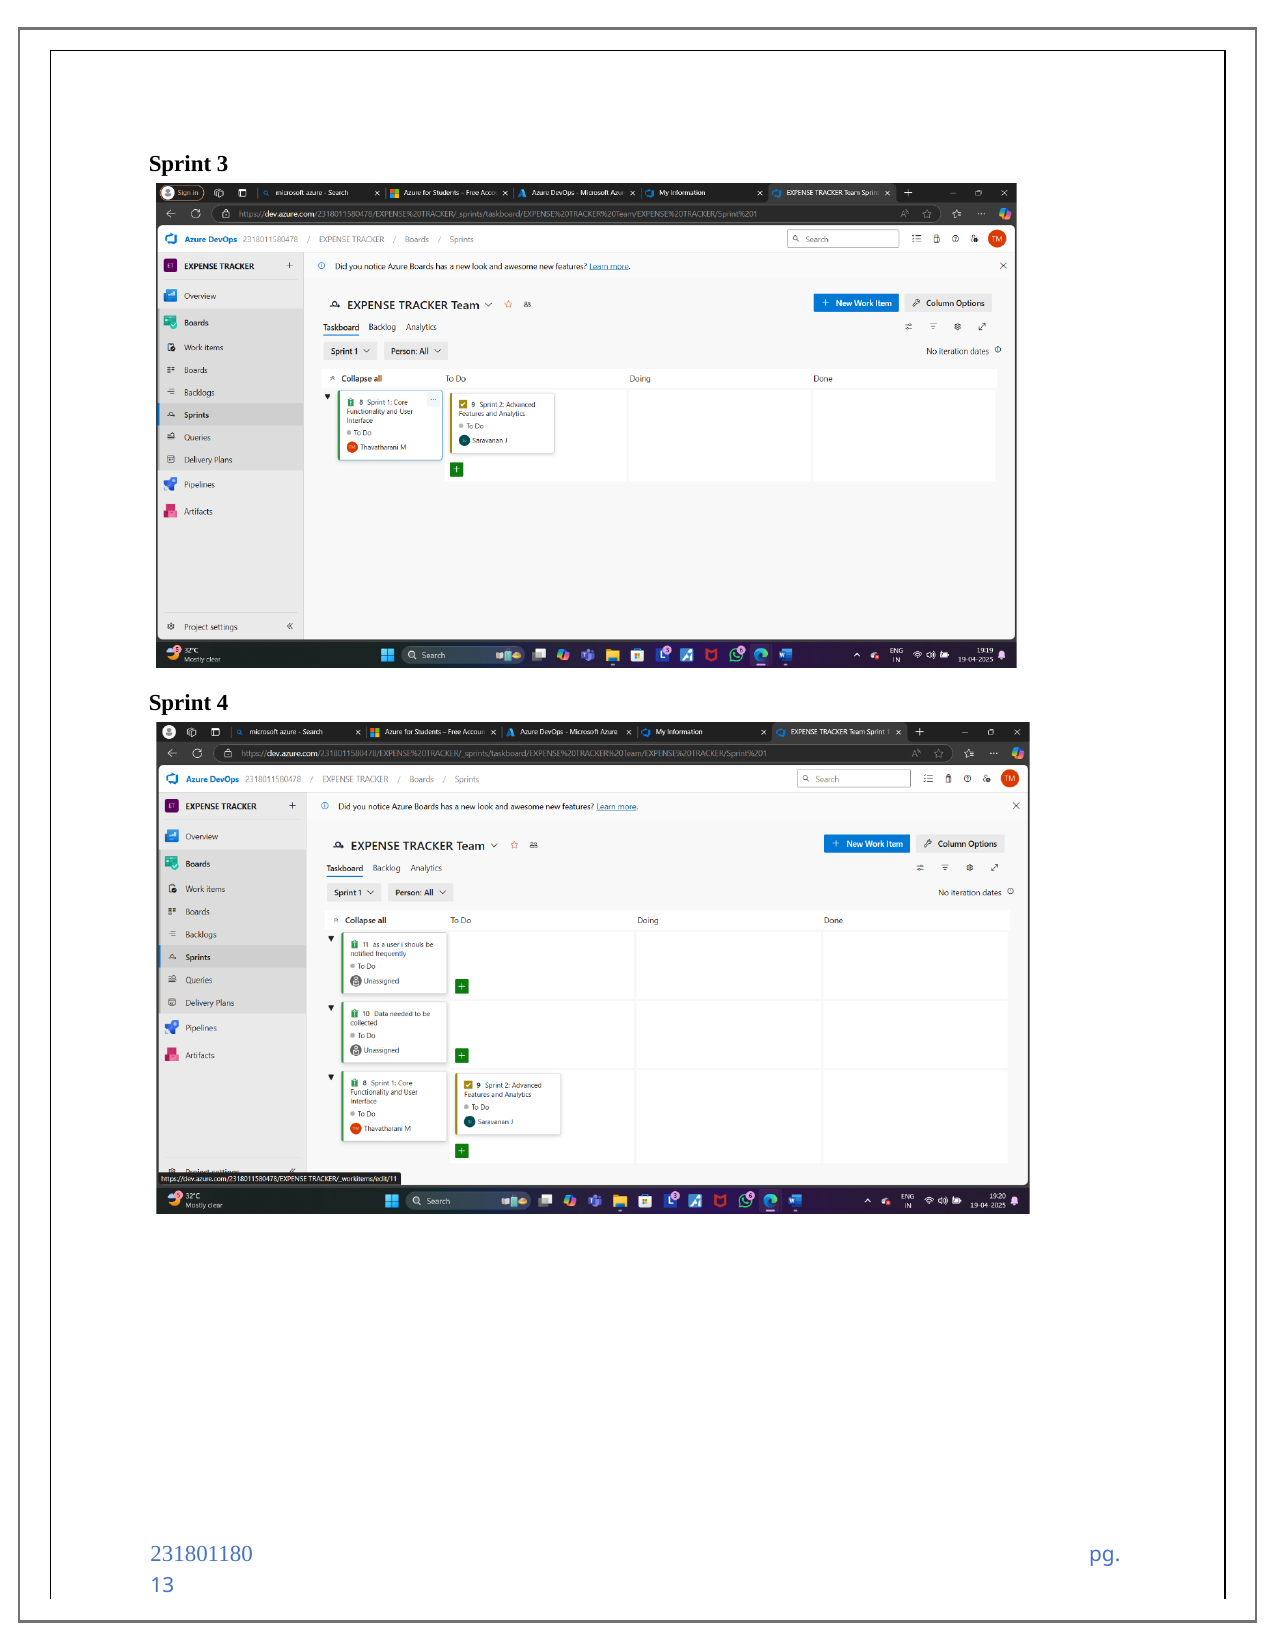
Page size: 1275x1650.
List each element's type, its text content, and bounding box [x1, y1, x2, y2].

text Sprint 3 [148, 150, 1064, 176]
picture [156, 722, 1030, 1214]
picture [156, 183, 1017, 668]
text Sprint 4 [148, 689, 1064, 715]
